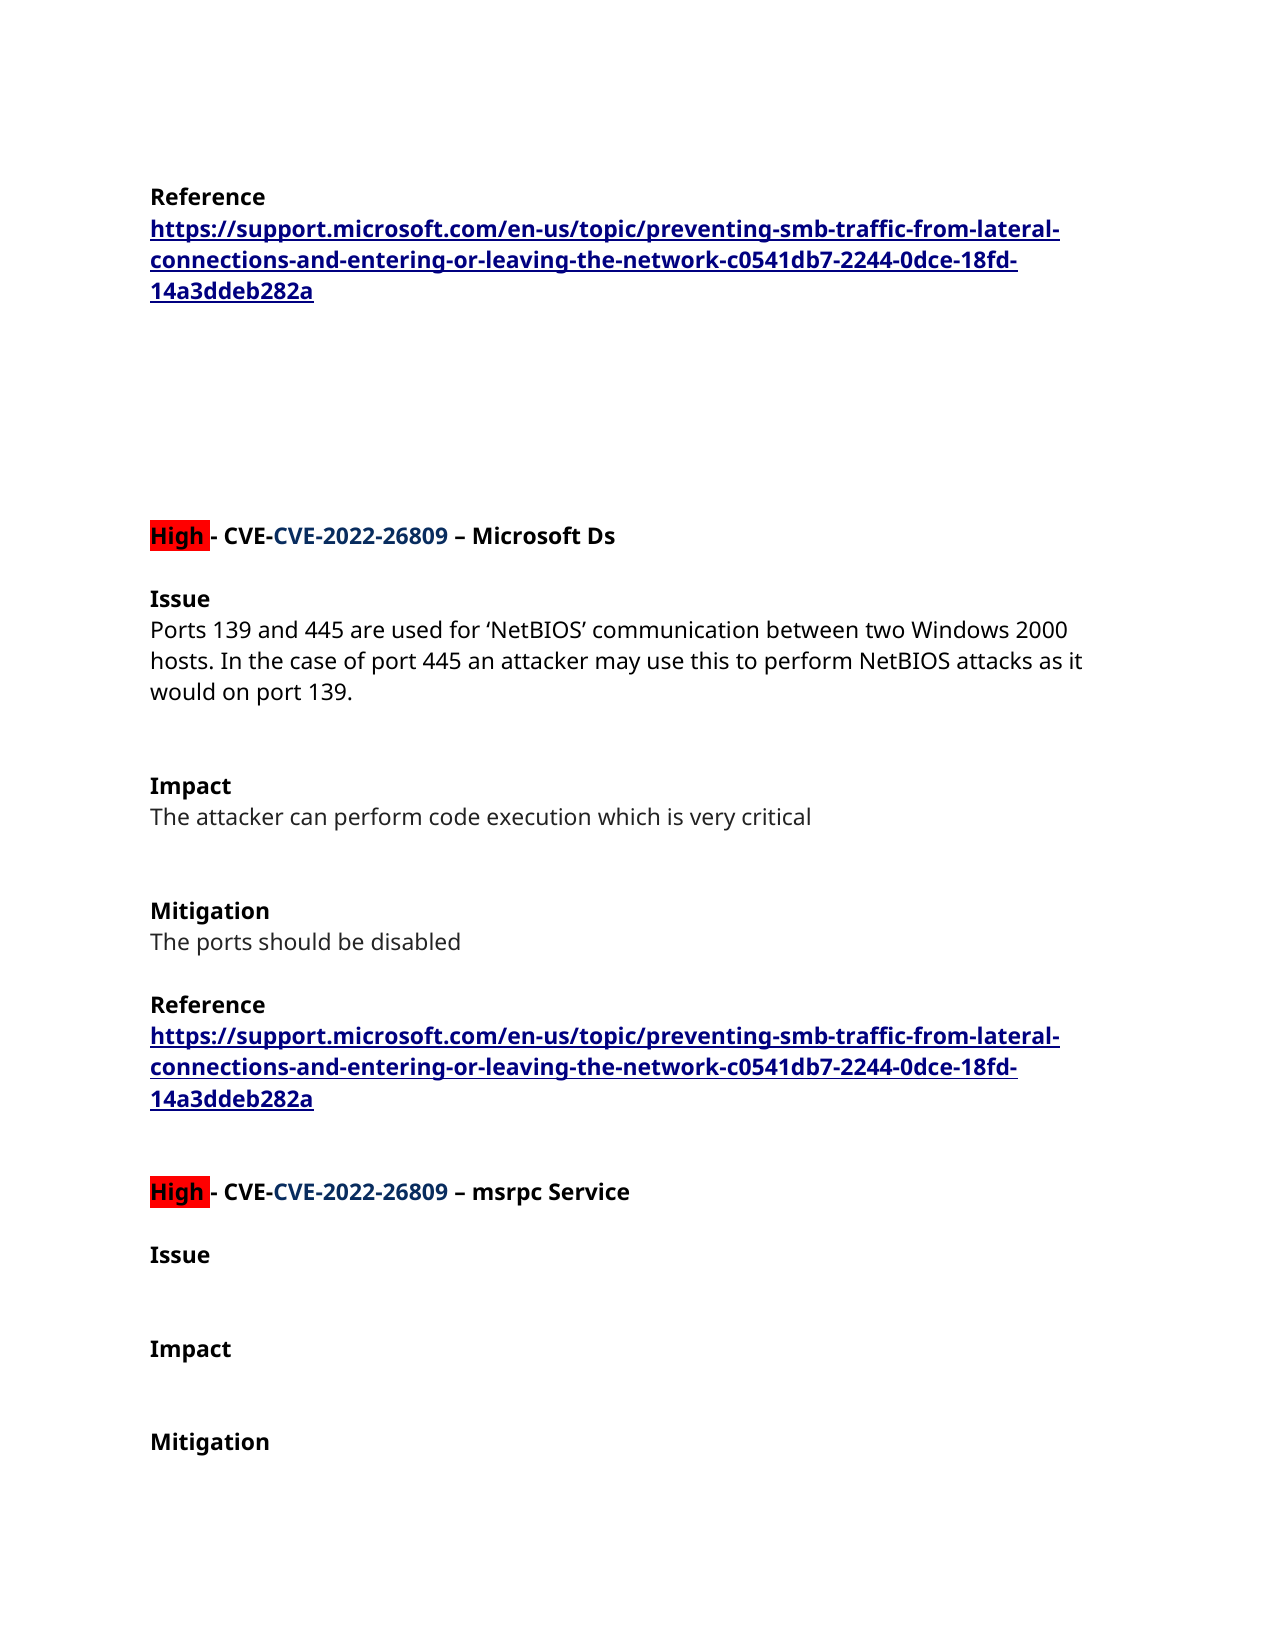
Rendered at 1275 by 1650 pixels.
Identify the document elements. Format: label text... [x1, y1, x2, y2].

text Reference [150, 989, 1125, 1020]
text The ports should be disabled [150, 926, 1125, 958]
text https://support.microsoft.com/en-us/topic/preventing-smb-traffic-from-lateral-connections-and-entering-or-leaving-the-network-c0541db7-2244-0dce-18fd-14a3ddeb282a [150, 212, 1125, 306]
text Issue [150, 1239, 1125, 1270]
text Issue [150, 583, 1125, 614]
text Reference [150, 181, 1125, 212]
text High - CVE-CVE-2022-26809 – msrpc Service [210, 1176, 1125, 1208]
text Mitigation [150, 1426, 1125, 1458]
text High - CVE-CVE-2022-26809 – Microsoft Ds [210, 520, 1125, 551]
text The attacker can perform code execution which is very critical [150, 801, 1125, 833]
text Mitigation [150, 895, 1125, 926]
text Impact [150, 1333, 1125, 1364]
text Ports 139 and 445 are used for ‘NetBIOS’ communication between two Windows 2000 hosts. In the case of port 445 an attacker may use this to perform NetBIOS attacks as it would on port 139. [150, 614, 1125, 708]
text Impact [150, 770, 1125, 801]
text https://support.microsoft.com/en-us/topic/preventing-smb-traffic-from-lateral-connections-and-entering-or-leaving-the-network-c0541db7-2244-0dce-18fd-14a3ddeb282a [150, 1020, 1125, 1114]
